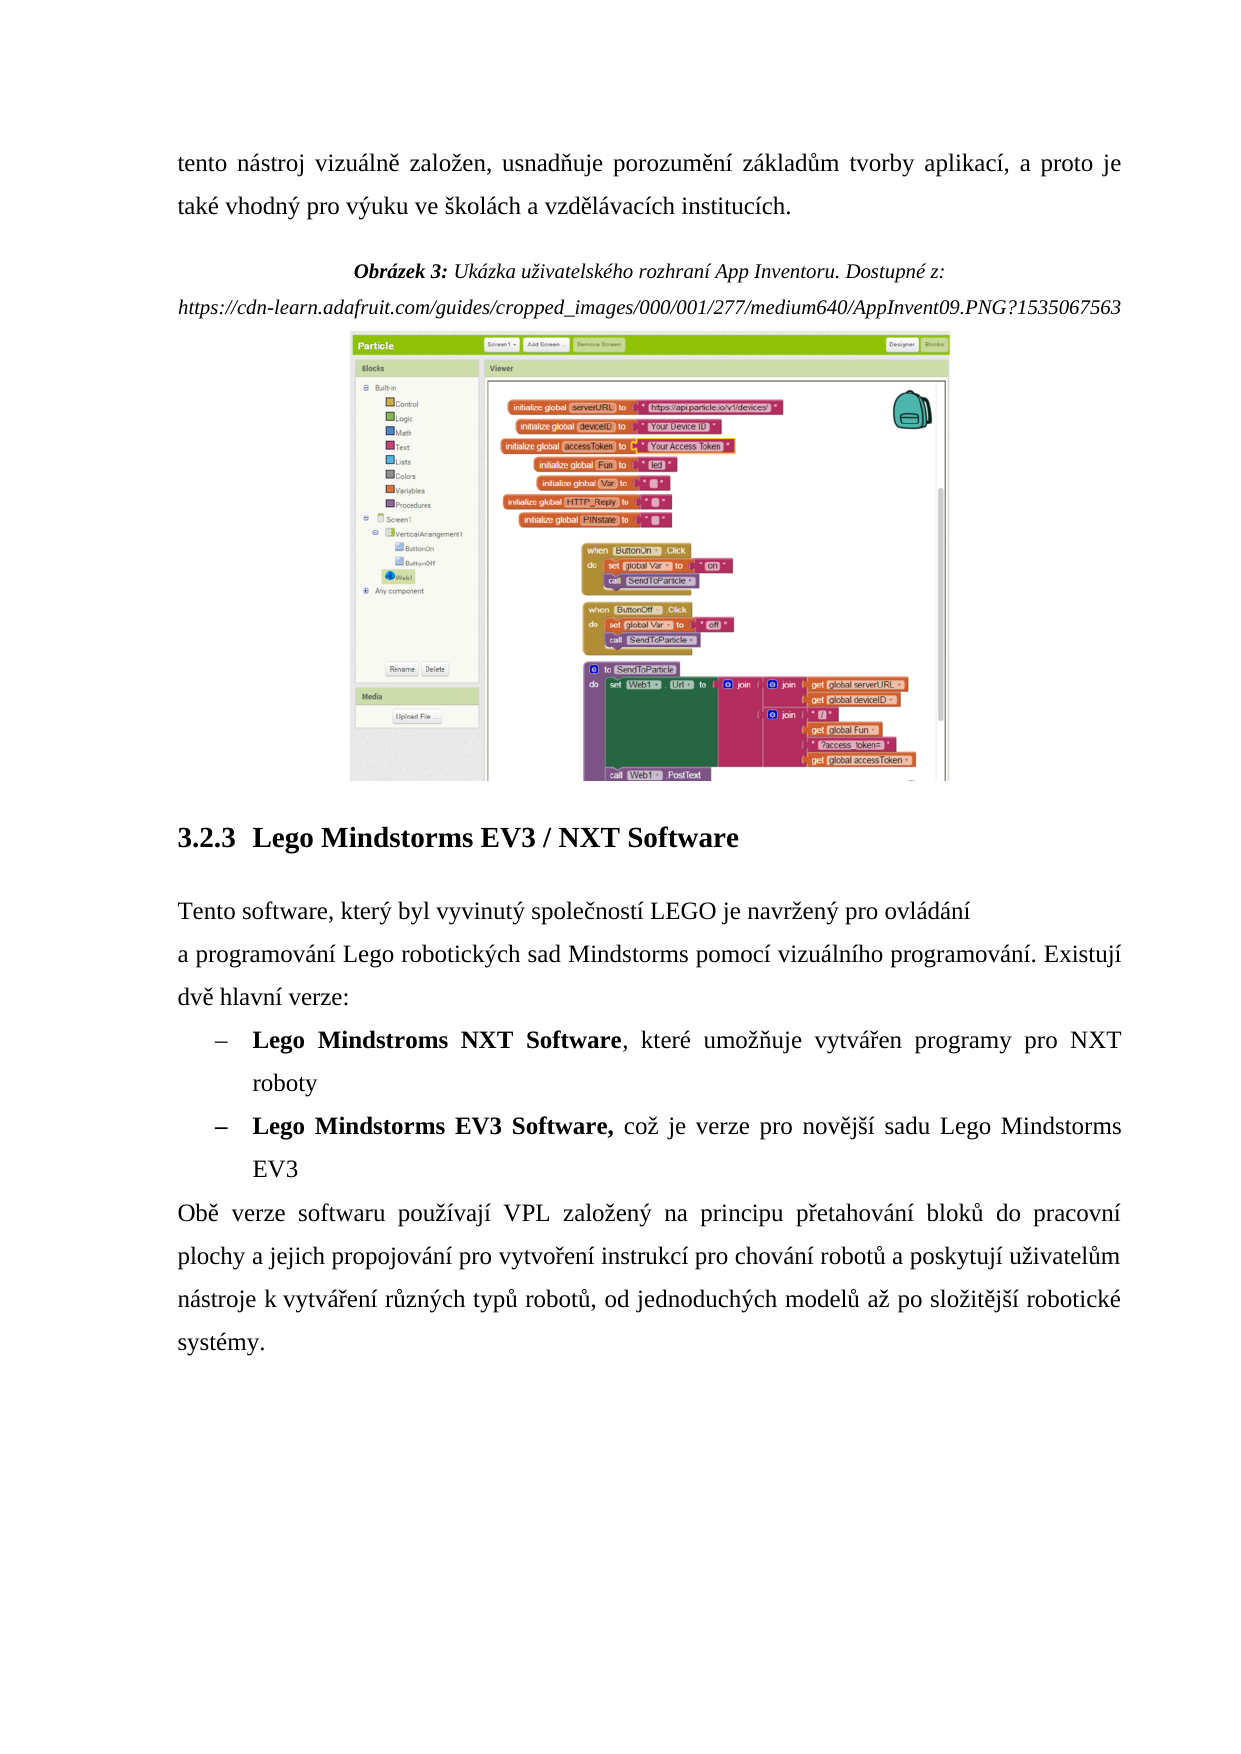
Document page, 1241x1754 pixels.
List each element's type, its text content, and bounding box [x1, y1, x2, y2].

text a programování Lego robotických sad Mindstorms pomocí vizuálního programování. Existují dvě hlavní verze: [177, 939, 1122, 1011]
text Tento software, který byl vyvinutý společností LEGO je navržený pro ovládání [177, 896, 1122, 924]
subtitle Lego Mindstorms EV3 / NXT Software [177, 820, 1122, 854]
list Lego Mindstorms EV3 Software, což je verze pro novější sadu Lego Mindstorms EV3 [215, 1111, 1122, 1183]
picture [349, 331, 950, 781]
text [177, 148, 1122, 219]
list Lego Mindstroms NXT Software, které umožňuje vytvářen programy pro NXT roboty [215, 1025, 1122, 1097]
text Obě verze softwaru používají VPL založený na principu přetahování bloků do pracovní plochy a jejich propojování pro vytvoření instrukcí pro chování robotů a poskytují uživatelům nástroje k vytváření různých typů robotů, od jednoduchých modelů až po složitější robotické systémy. [177, 1198, 1122, 1356]
